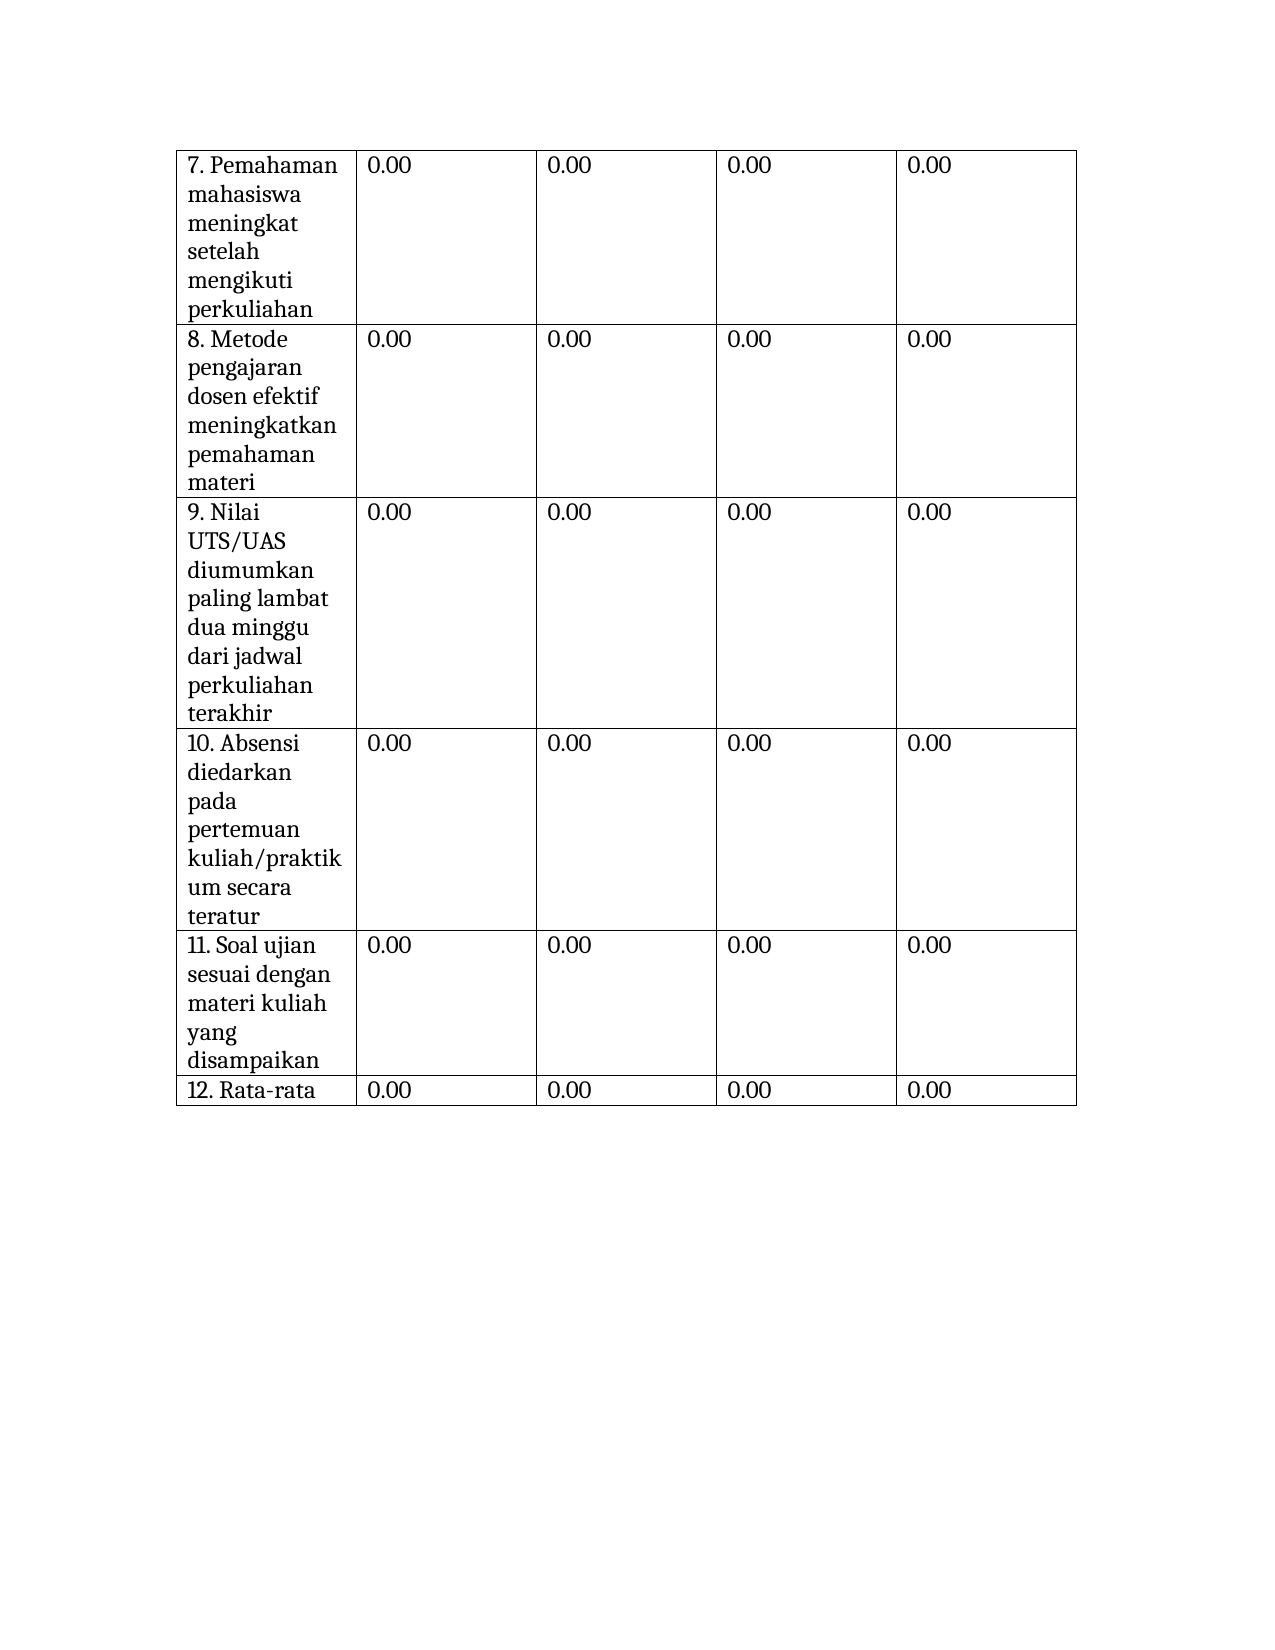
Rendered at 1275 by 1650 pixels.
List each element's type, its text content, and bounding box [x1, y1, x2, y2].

table_cell 0.00 [537, 151, 716, 323]
table_cell 0.00 [897, 498, 1076, 728]
table_cell 0.00 [717, 1076, 896, 1105]
table_cell 0.00 [717, 325, 896, 497]
table_cell 0.00 [357, 498, 536, 728]
table_cell 0.00 [717, 498, 896, 728]
table_cell 8. Metode pengajaran dosen efektif meningkatkan pemahaman materi [177, 325, 356, 497]
table_cell 0.00 [537, 729, 716, 930]
table_cell 0.00 [357, 729, 536, 930]
table_cell 11. Soal ujian sesuai dengan materi kuliah yang disampaikan [177, 931, 356, 1075]
table_cell 0.00 [357, 1076, 536, 1105]
table_cell 0.00 [897, 325, 1076, 497]
table_cell 7. Pemahaman mahasiswa meningkat setelah mengikuti perkuliahan [177, 151, 356, 323]
table_cell 0.00 [537, 1076, 716, 1105]
table_cell 0.00 [537, 498, 716, 728]
table_cell 0.00 [537, 931, 716, 1075]
table_cell 0.00 [897, 729, 1076, 930]
table_cell 0.00 [897, 151, 1076, 323]
table_cell 10. Absensi diedarkan pada pertemuan kuliah/praktikum secara teratur [177, 729, 356, 930]
table_cell 0.00 [357, 931, 536, 1075]
table_cell 0.00 [897, 931, 1076, 1075]
table_cell 12. Rata-rata [177, 1076, 356, 1105]
table_cell 0.00 [357, 325, 536, 497]
table_cell 9. Nilai UTS/UAS diumumkan paling lambat dua minggu dari jadwal perkuliahan terakhir [177, 498, 356, 728]
table_cell 0.00 [897, 1076, 1076, 1105]
table_cell 0.00 [357, 151, 536, 323]
table_cell 0.00 [537, 325, 716, 497]
table_cell 0.00 [717, 931, 896, 1075]
table_cell 0.00 [717, 151, 896, 323]
table_cell 0.00 [717, 729, 896, 930]
